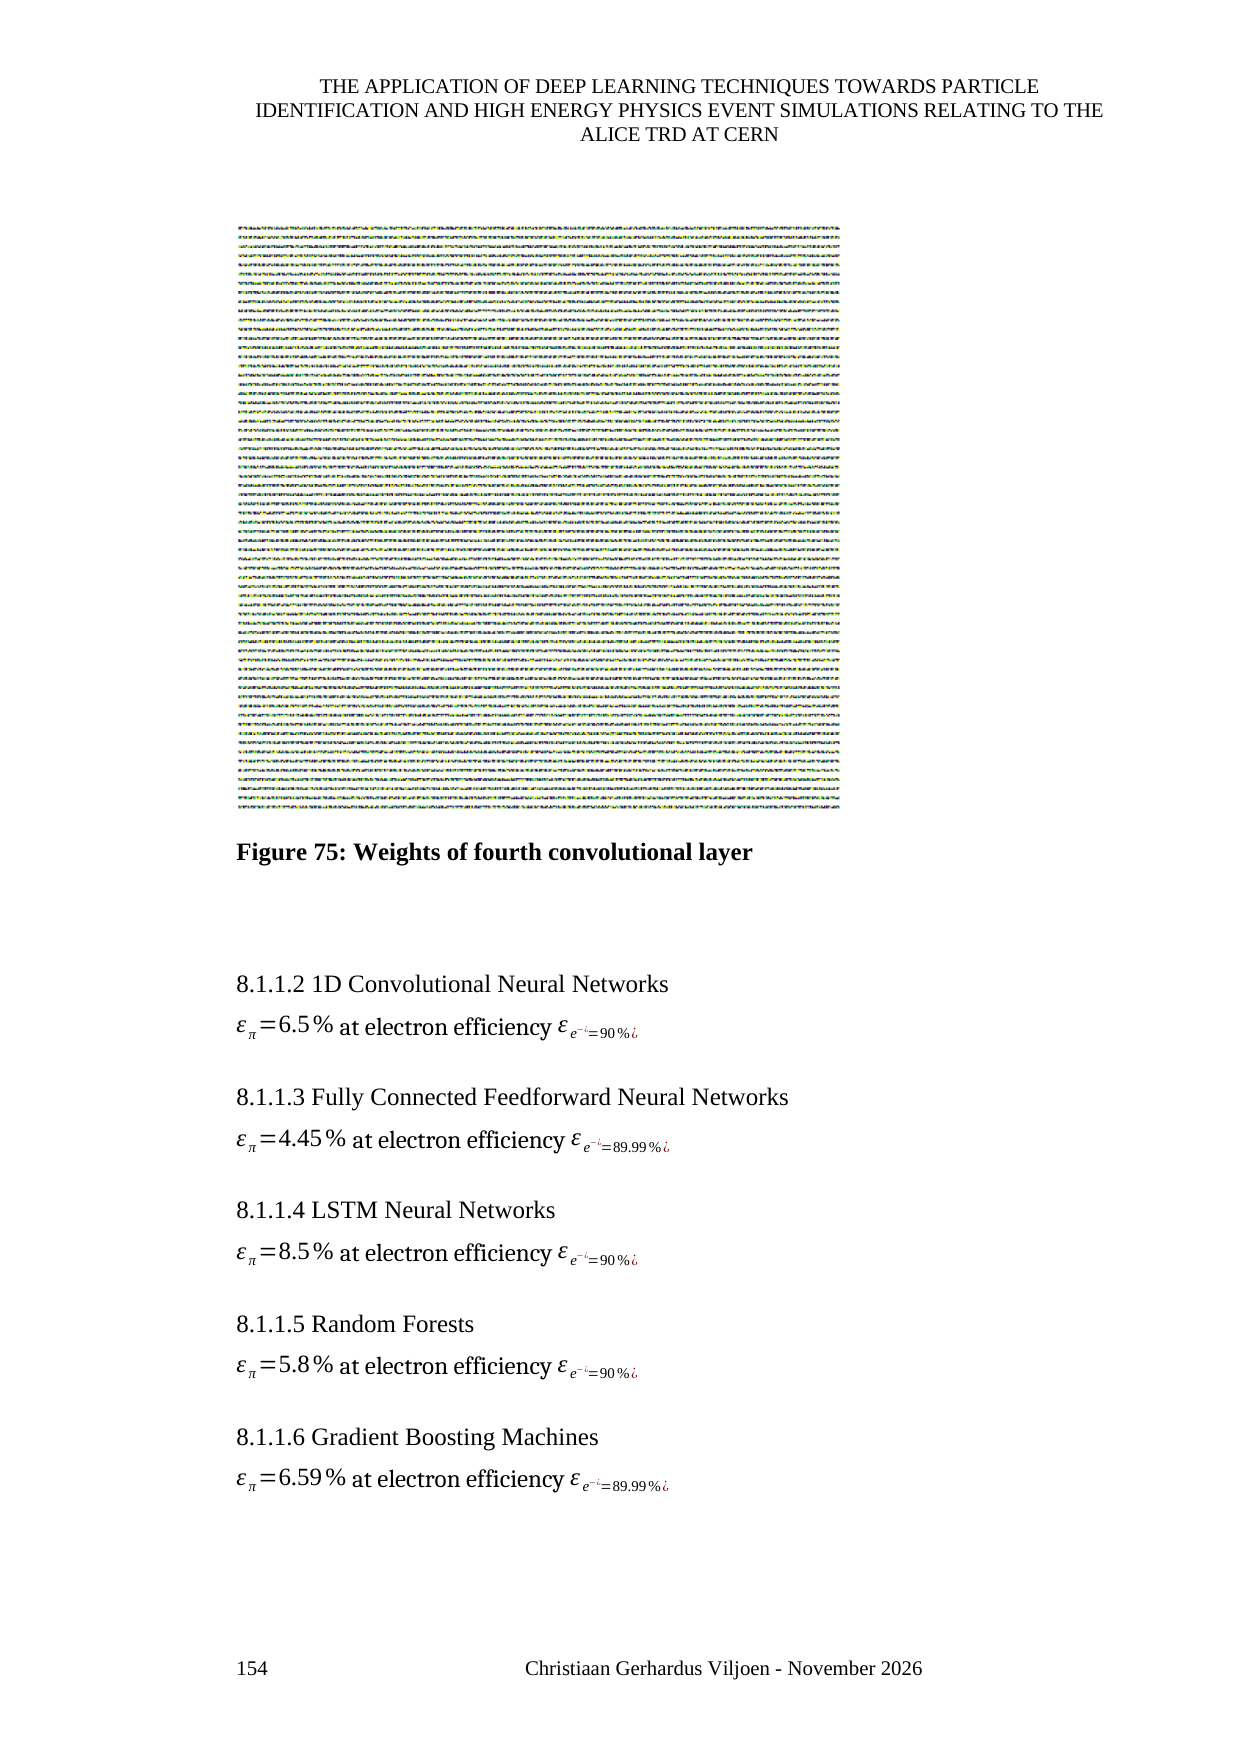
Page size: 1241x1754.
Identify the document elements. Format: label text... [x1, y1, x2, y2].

text at electron efficiency [236, 1011, 1122, 1043]
text at electron efficiency [236, 1124, 1122, 1156]
subtitle Random Forests [236, 1309, 1122, 1337]
picture [236, 226, 841, 811]
subtitle LSTM Neural Networks [236, 1196, 1122, 1224]
text at electron efficiency [236, 1463, 1122, 1496]
subtitle Fully Connected Feedforward Neural Networks [236, 1082, 1122, 1111]
subtitle Gradient Boosting Machines [236, 1422, 1122, 1451]
text at electron efficiency [236, 1237, 1122, 1269]
subtitle 1D Convolutional Neural Networks [236, 969, 1122, 998]
text at electron efficiency [236, 1350, 1122, 1382]
